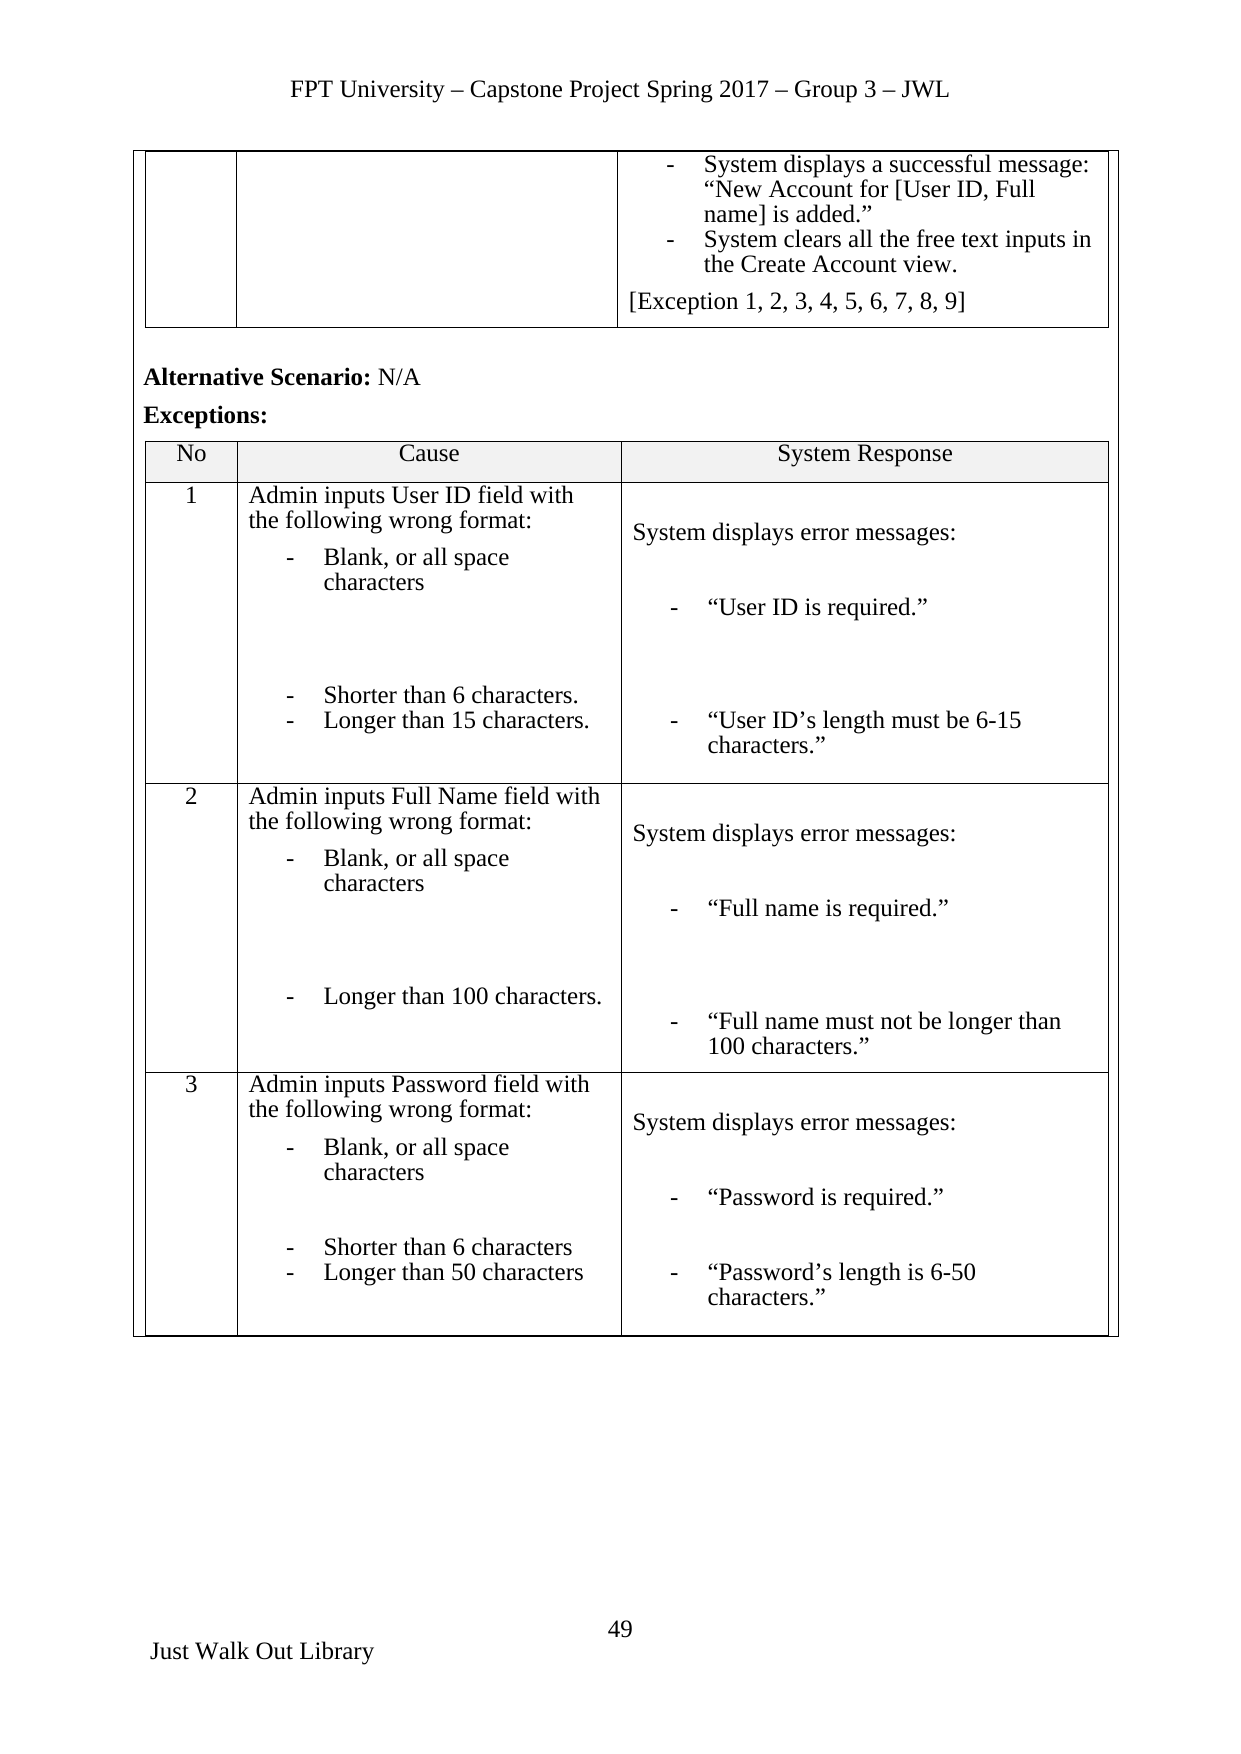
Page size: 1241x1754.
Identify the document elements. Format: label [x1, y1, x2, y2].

table_cell [134, 151, 1118, 1336]
